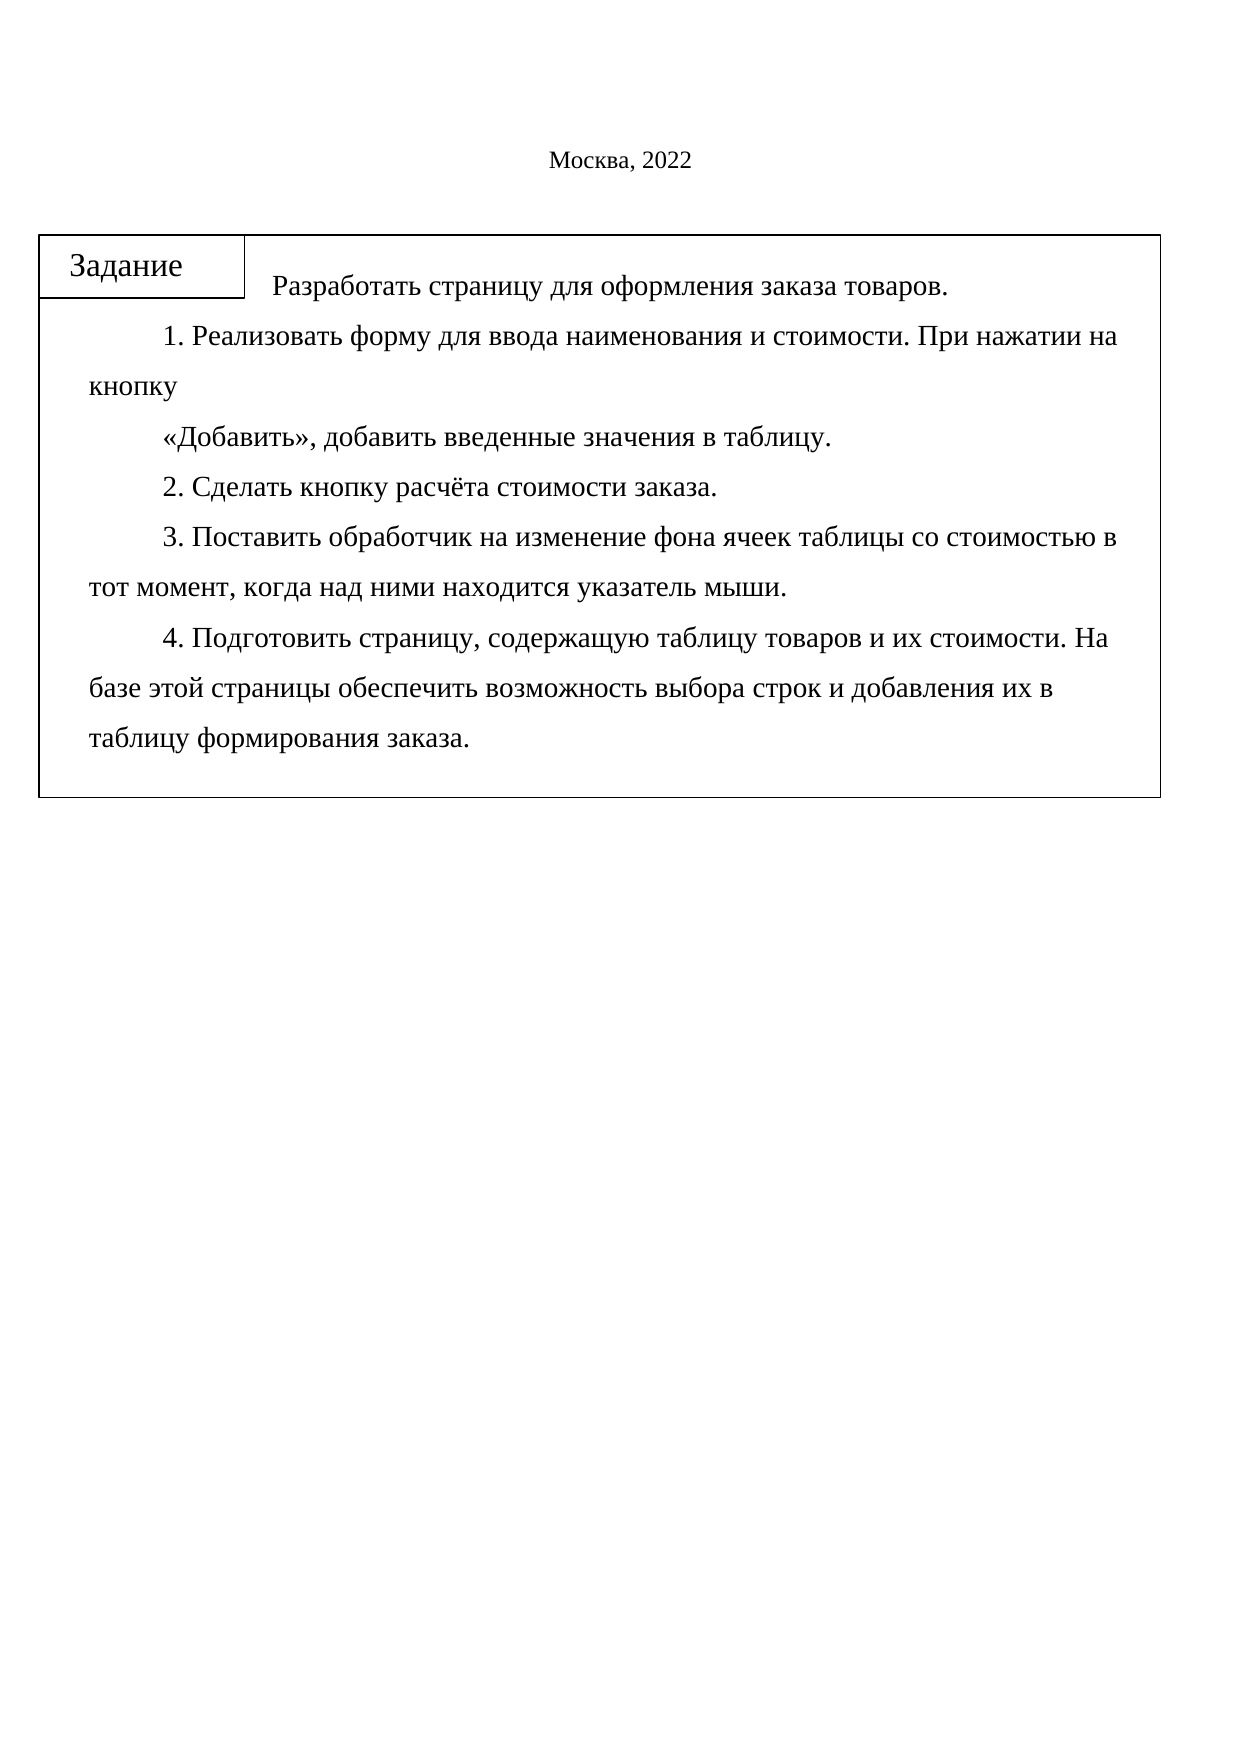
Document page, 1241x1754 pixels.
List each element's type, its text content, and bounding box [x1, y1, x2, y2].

text 2. Сделать кнопку расчёта стоимости заказа. [89, 469, 1152, 502]
text 1. Реализовать форму для ввода наименования и стоимости. При нажатии на кнопку [89, 318, 1152, 402]
text «Добавить», добавить введенные значения в таблицу. [89, 419, 1152, 452]
text Разработать страницу для оформления заказа товаров. [89, 268, 1152, 301]
text 3. Поставить обработчик на изменение фона ячеек таблицы со стоимостью в тот момент, когда над ними находится указатель мыши. [89, 519, 1152, 603]
text 4. Подготовить страницу, содержащую таблицу товаров и их стоимости. На базе этой страницы обеспечить возможность выбора строк и добавления их в таблицу формирования заказа. [89, 620, 1152, 754]
text Москва, 2022 [89, 145, 1152, 174]
